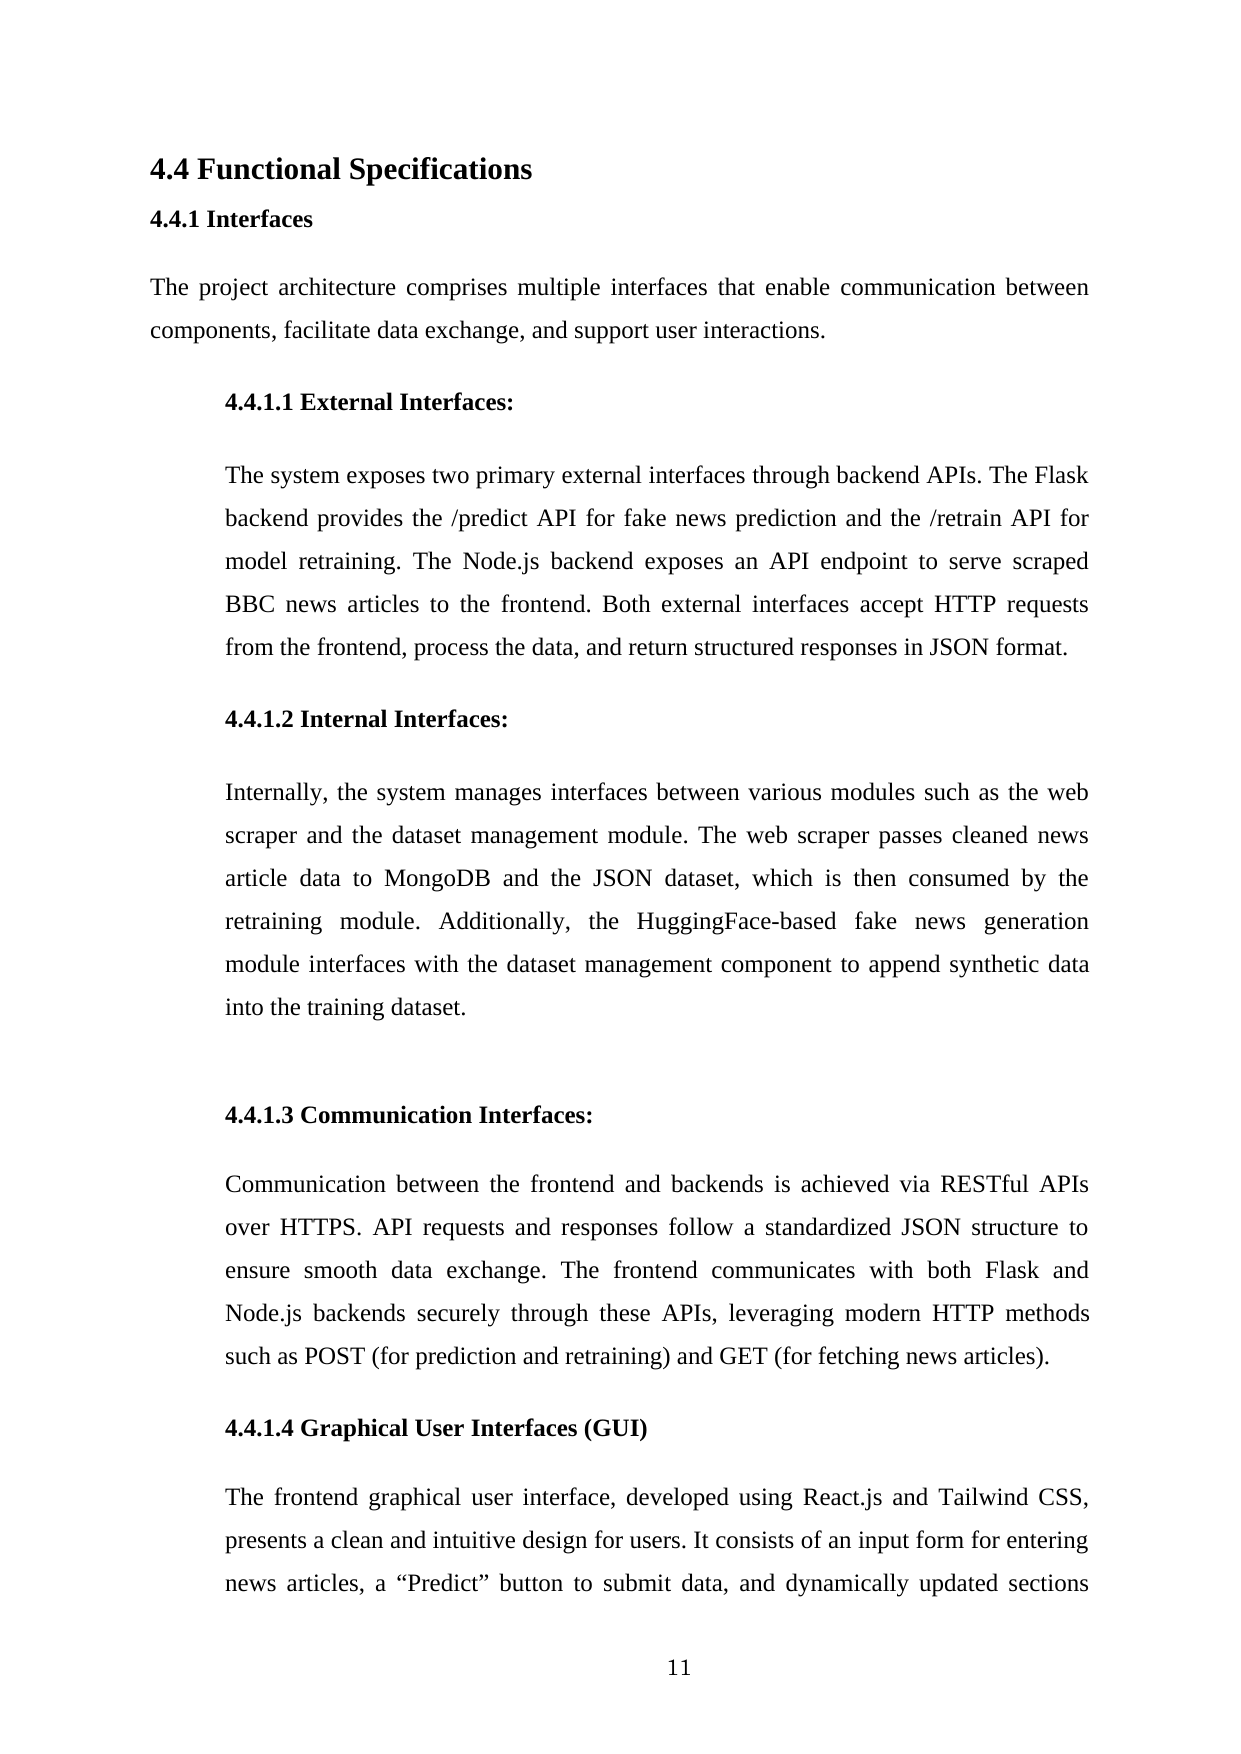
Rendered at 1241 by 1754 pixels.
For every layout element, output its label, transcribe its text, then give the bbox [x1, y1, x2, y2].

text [225, 1482, 1090, 1597]
subtitle 4.4.1.2 Internal Interfaces: [150, 704, 1090, 733]
subtitle Internally, the system manages interfaces between various modules such as the web scraper and the dataset management module. The web scraper passes cleaned news article data to MongoDB and the JSON dataset, which is then consumed by the retraining module. Additionally, the HuggingFace-based fake news generation module interfaces with the dataset management component to append synthetic data into the training dataset. [225, 777, 1090, 1021]
subtitle 4.4.1.4 Graphical User Interfaces (GUI) [225, 1413, 1090, 1442]
subtitle The system exposes two primary external interfaces through backend APIs. The Flask backend provides the /predict API for fake news prediction and the /retrain API for model retraining. The Node.js backend exposes an API endpoint to serve scraped BBC news articles to the frontend. Both external interfaces accept HTTP requests from the frontend, process the data, and return structured responses in JSON format. [225, 460, 1090, 661]
subtitle 4.4.1.1 External Interfaces: [225, 387, 1090, 416]
text Communication between the frontend and backends is achieved via RESTful APIs over HTTPS. API requests and responses follow a standardized JSON structure to ensure smooth data exchange. The frontend communicates with both Flask and Node.js backends securely through these APIs, leveraging modern HTTP methods such as POST (for prediction and retraining) and GET (for fetching news articles). [225, 1169, 1090, 1370]
text 4.4.1 Interfaces [150, 204, 1090, 233]
subtitle 4.4.1.3 Communication Interfaces: [150, 1101, 1090, 1129]
text The project architecture comprises multiple interfaces that enable communication between components, facilitate data exchange, and support user interactions. [150, 272, 1090, 344]
text 4.4 Functional Specifications [150, 150, 1090, 186]
